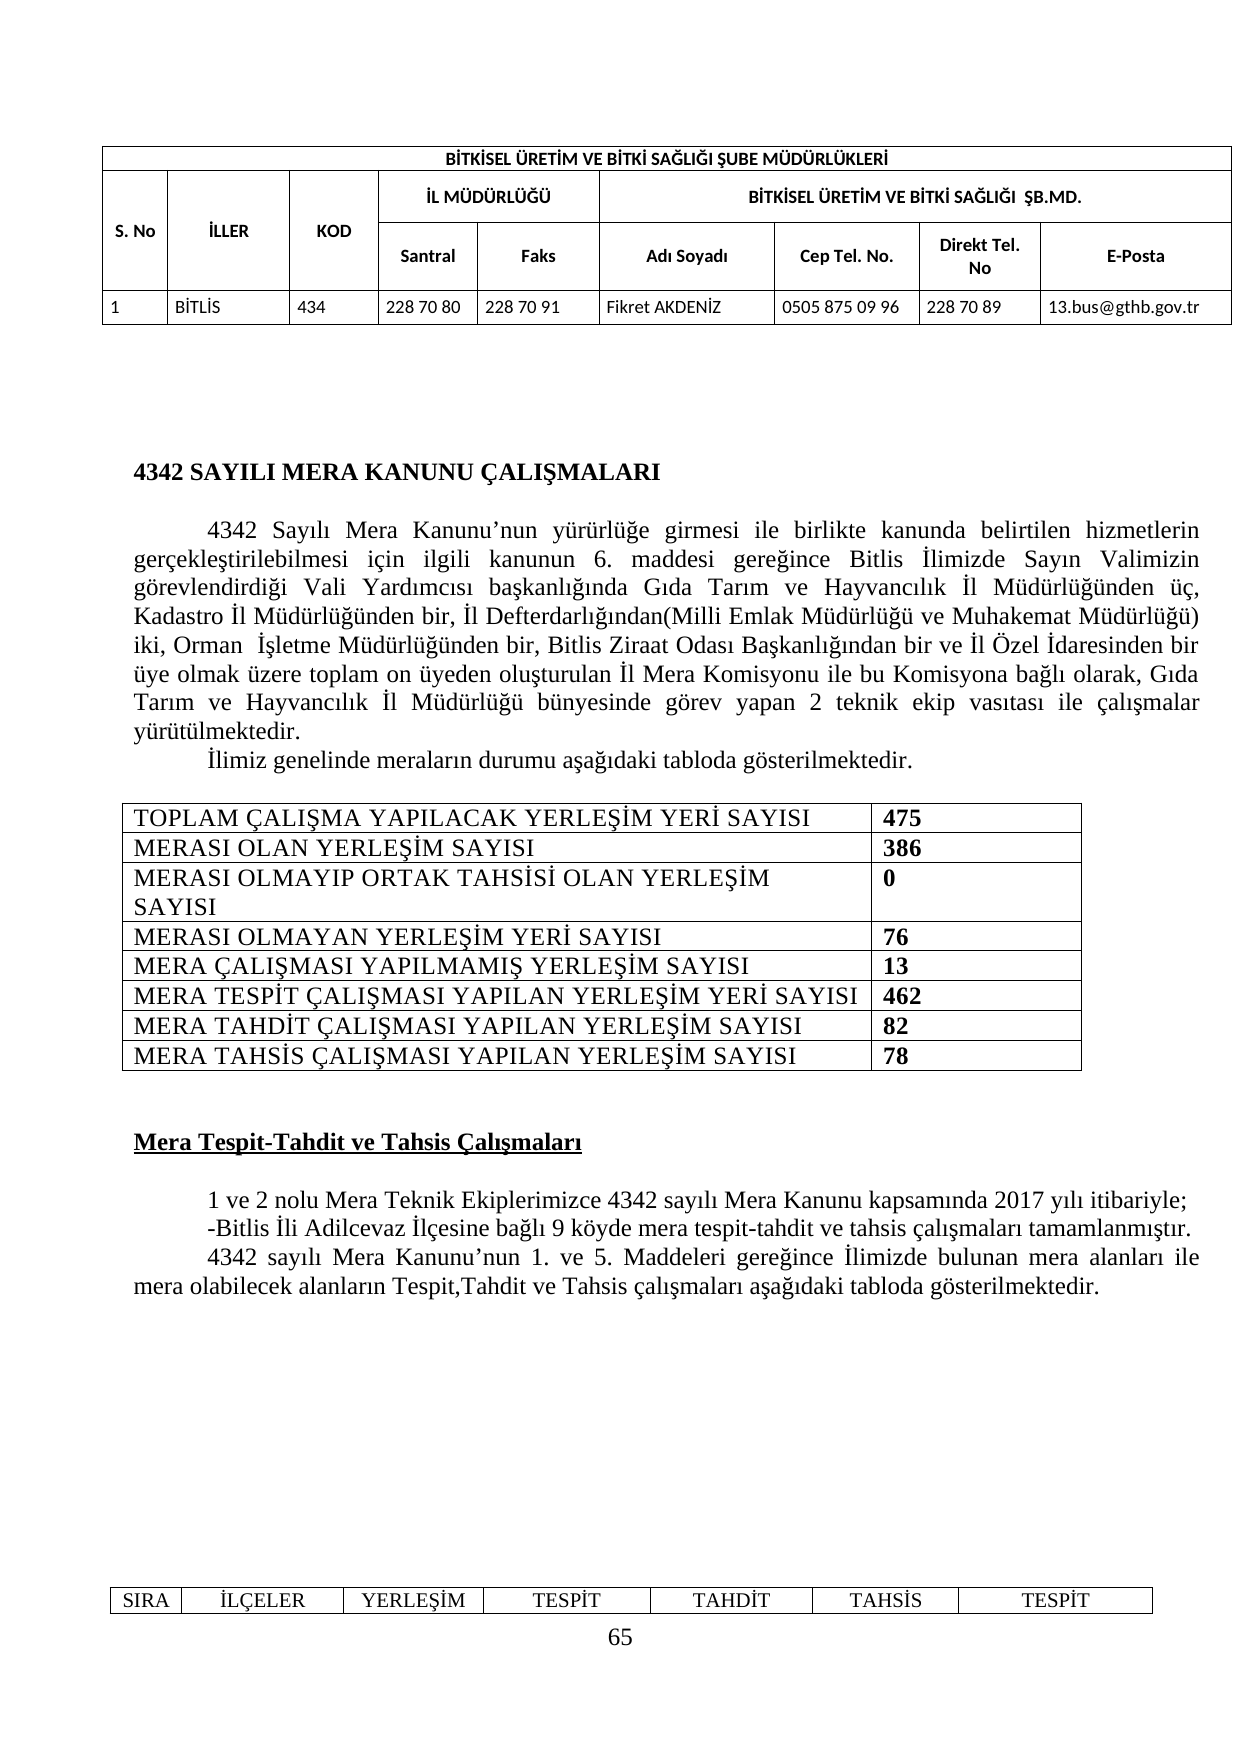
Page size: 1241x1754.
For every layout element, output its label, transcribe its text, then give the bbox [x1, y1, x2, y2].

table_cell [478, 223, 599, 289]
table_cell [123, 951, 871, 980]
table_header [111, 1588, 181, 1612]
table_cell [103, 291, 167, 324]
text 1 ve 2 nolu Mera Teknik Ekiplerimizce 4342 sayılı Mera Kanunu kapsamında 2017 yılı itibariyle; [133, 1185, 1201, 1213]
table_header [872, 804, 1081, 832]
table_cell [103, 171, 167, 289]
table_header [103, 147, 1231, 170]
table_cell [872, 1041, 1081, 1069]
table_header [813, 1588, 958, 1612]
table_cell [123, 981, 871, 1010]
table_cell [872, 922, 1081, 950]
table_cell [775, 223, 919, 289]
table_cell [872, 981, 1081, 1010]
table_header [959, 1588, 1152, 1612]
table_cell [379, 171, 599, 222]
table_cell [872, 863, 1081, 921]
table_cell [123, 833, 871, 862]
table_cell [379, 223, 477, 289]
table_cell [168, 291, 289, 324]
text -Bitlis İli Adilcevaz İlçesine bağlı 9 köyde mera tespit-tahdit ve tahsis çalışmaları tamamlanmıştır. [133, 1213, 1201, 1242]
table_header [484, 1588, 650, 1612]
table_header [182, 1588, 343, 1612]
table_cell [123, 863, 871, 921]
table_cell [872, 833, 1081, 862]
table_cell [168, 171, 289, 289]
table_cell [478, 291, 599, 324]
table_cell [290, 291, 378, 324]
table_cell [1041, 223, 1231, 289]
text İlimiz genelinde meraların durumu aşağıdaki tabloda gösterilmektedir. [133, 745, 1201, 774]
text 4342 Sayılı Mera Kanunu’nun yürürlüğe girmesi ile birlikte kanunda belirtilen hizmetlerin gerçekleştirilebilmesi için ilgili kanunun 6. maddesi gereğince Bitlis İlimizde Sayın Valimizin görevlendirdiği Vali Yardımcısı başkanlığında Gıda Tarım ve Hayvancılık İl Müdürlüğünden üç, Kadastro İl Müdürlüğünden bir, İl Defterdarlığından(Milli Emlak Müdürlüğü ve Muhakemat Müdürlüğü) iki, Orman İşletme Müdürlüğünden bir, Bitlis Ziraat Odası Başkanlığından bir ve İl Özel İdaresinden bir üye olmak üzere toplam on üyeden oluşturulan İl Mera Komisyonu ile bu Komisyona bağlı olarak, Gıda Tarım ve Hayvancılık İl Müdürlüğü bünyesinde görev yapan 2 teknik ekip vasıtası ile çalışmalar yürütülmektedir. [133, 515, 1201, 745]
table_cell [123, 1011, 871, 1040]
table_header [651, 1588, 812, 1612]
text 4342 SAYILI MERA KANUNU ÇALIŞMALARI [133, 457, 1201, 486]
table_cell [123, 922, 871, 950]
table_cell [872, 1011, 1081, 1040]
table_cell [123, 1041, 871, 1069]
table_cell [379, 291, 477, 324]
text Mera Tespit-Tahdit ve Tahsis Çalışmaları [133, 1127, 1201, 1156]
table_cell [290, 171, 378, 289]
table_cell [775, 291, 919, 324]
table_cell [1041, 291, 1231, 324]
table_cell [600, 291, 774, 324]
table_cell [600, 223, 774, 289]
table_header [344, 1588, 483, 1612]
text 4342 sayılı Mera Kanunu’nun 1. ve 5. Maddeleri gereğince İlimizde bulunan mera alanları ile mera olabilecek alanların Tespit,Tahdit ve Tahsis çalışmaları aşağıdaki tabloda gösterilmektedir. [133, 1242, 1201, 1300]
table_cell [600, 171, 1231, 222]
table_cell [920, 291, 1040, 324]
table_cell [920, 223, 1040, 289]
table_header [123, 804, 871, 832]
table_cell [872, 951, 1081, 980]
